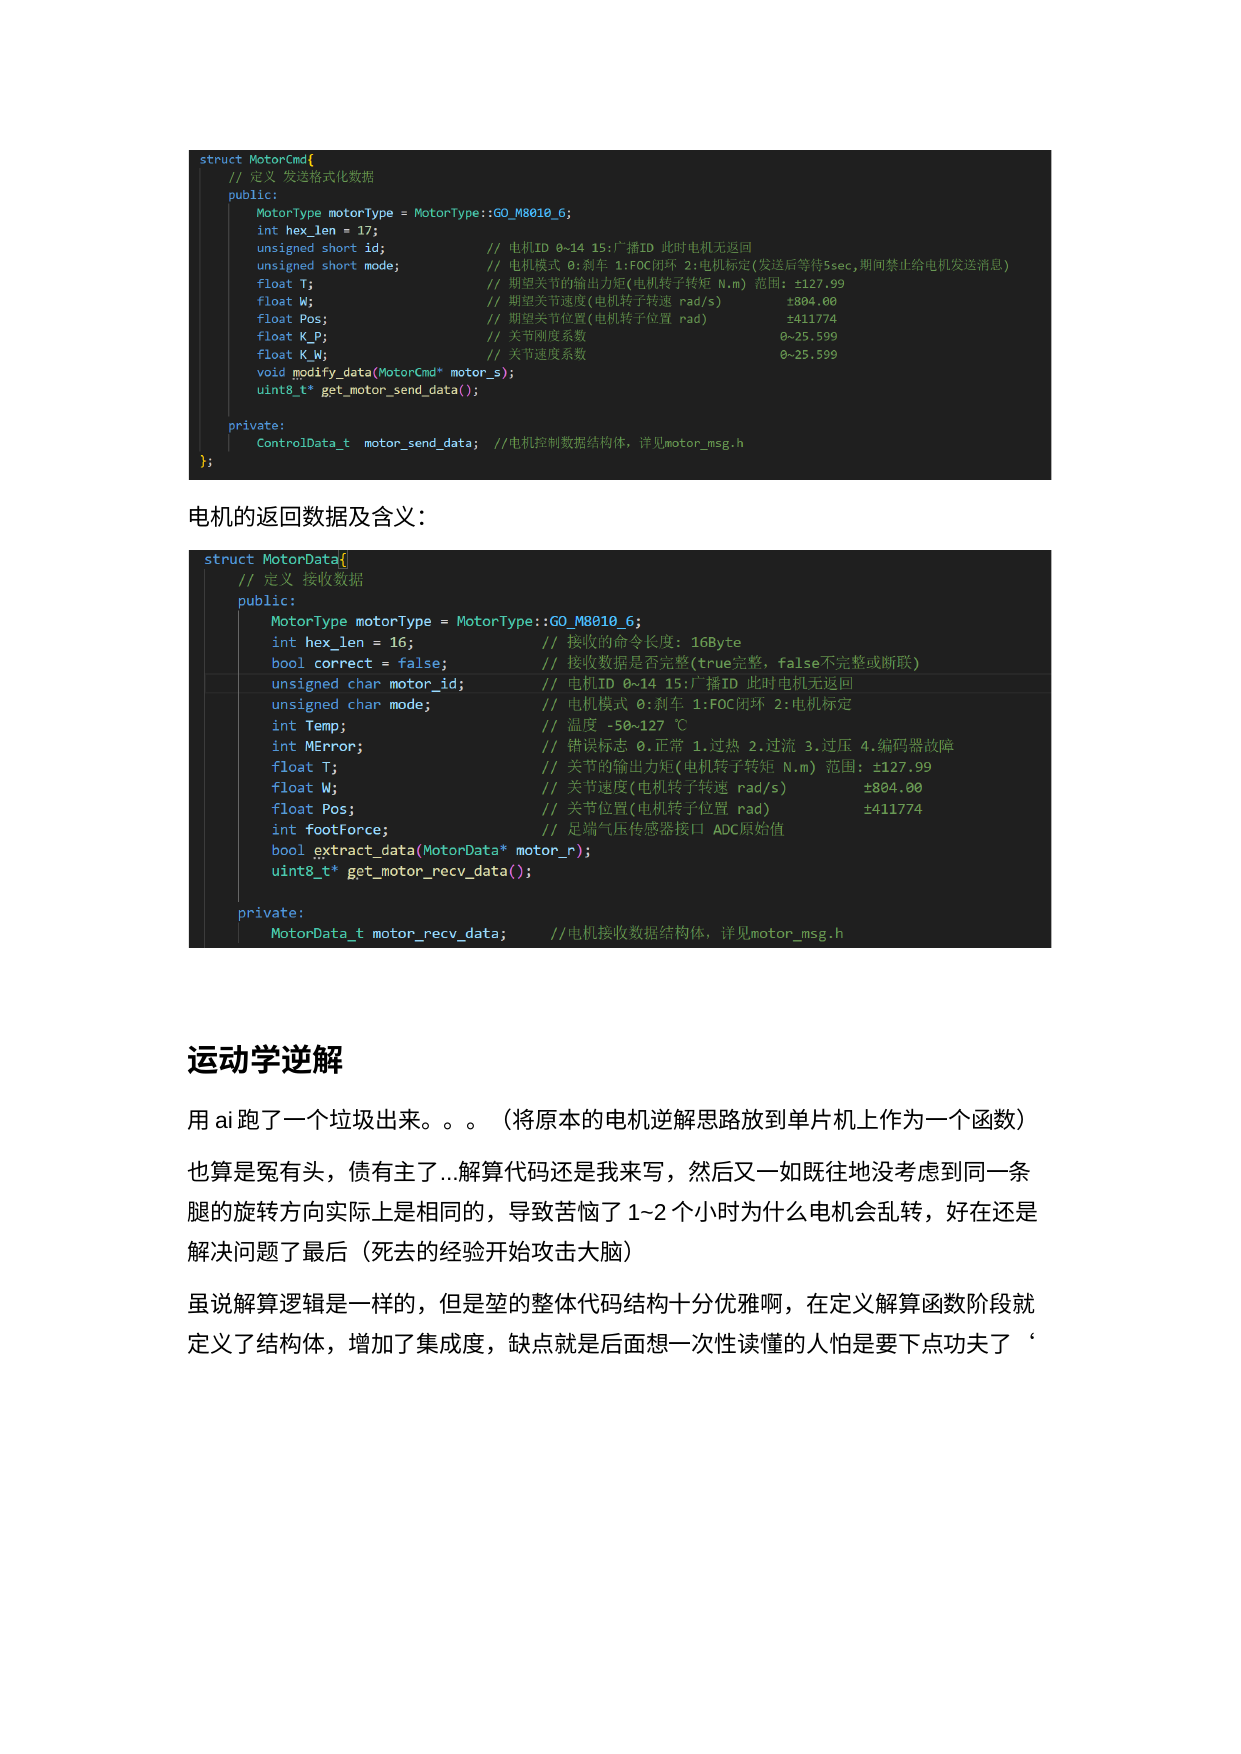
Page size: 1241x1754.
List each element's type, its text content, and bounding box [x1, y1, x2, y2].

text 虽说解算逻辑是一样的，但是堃的整体代码结构十分优雅啊，在定义解算函数阶段就定义了结构体，增加了集成度，缺点就是后面想一次性读懂的人怕是要下点功夫了‘ [187, 1286, 1053, 1359]
text 运动学逆解 [187, 1035, 1053, 1080]
text 电机的返回数据及含义： [187, 498, 1053, 532]
text 用ai跑了一个垃圾出来。。。（将原本的电机逆解思路放到单片机上作为一个函数） [187, 1102, 1053, 1135]
picture [188, 550, 1052, 948]
picture [188, 150, 1052, 480]
text 也算是冤有头，债有主了...解算代码还是我来写，然后又一如既往地没考虑到同一条腿的旋转方向实际上是相同的，导致苦恼了1~2个小时为什么电机会乱转，好在还是解决问题了最后（死去的经验开始攻击大脑） [187, 1154, 1053, 1267]
